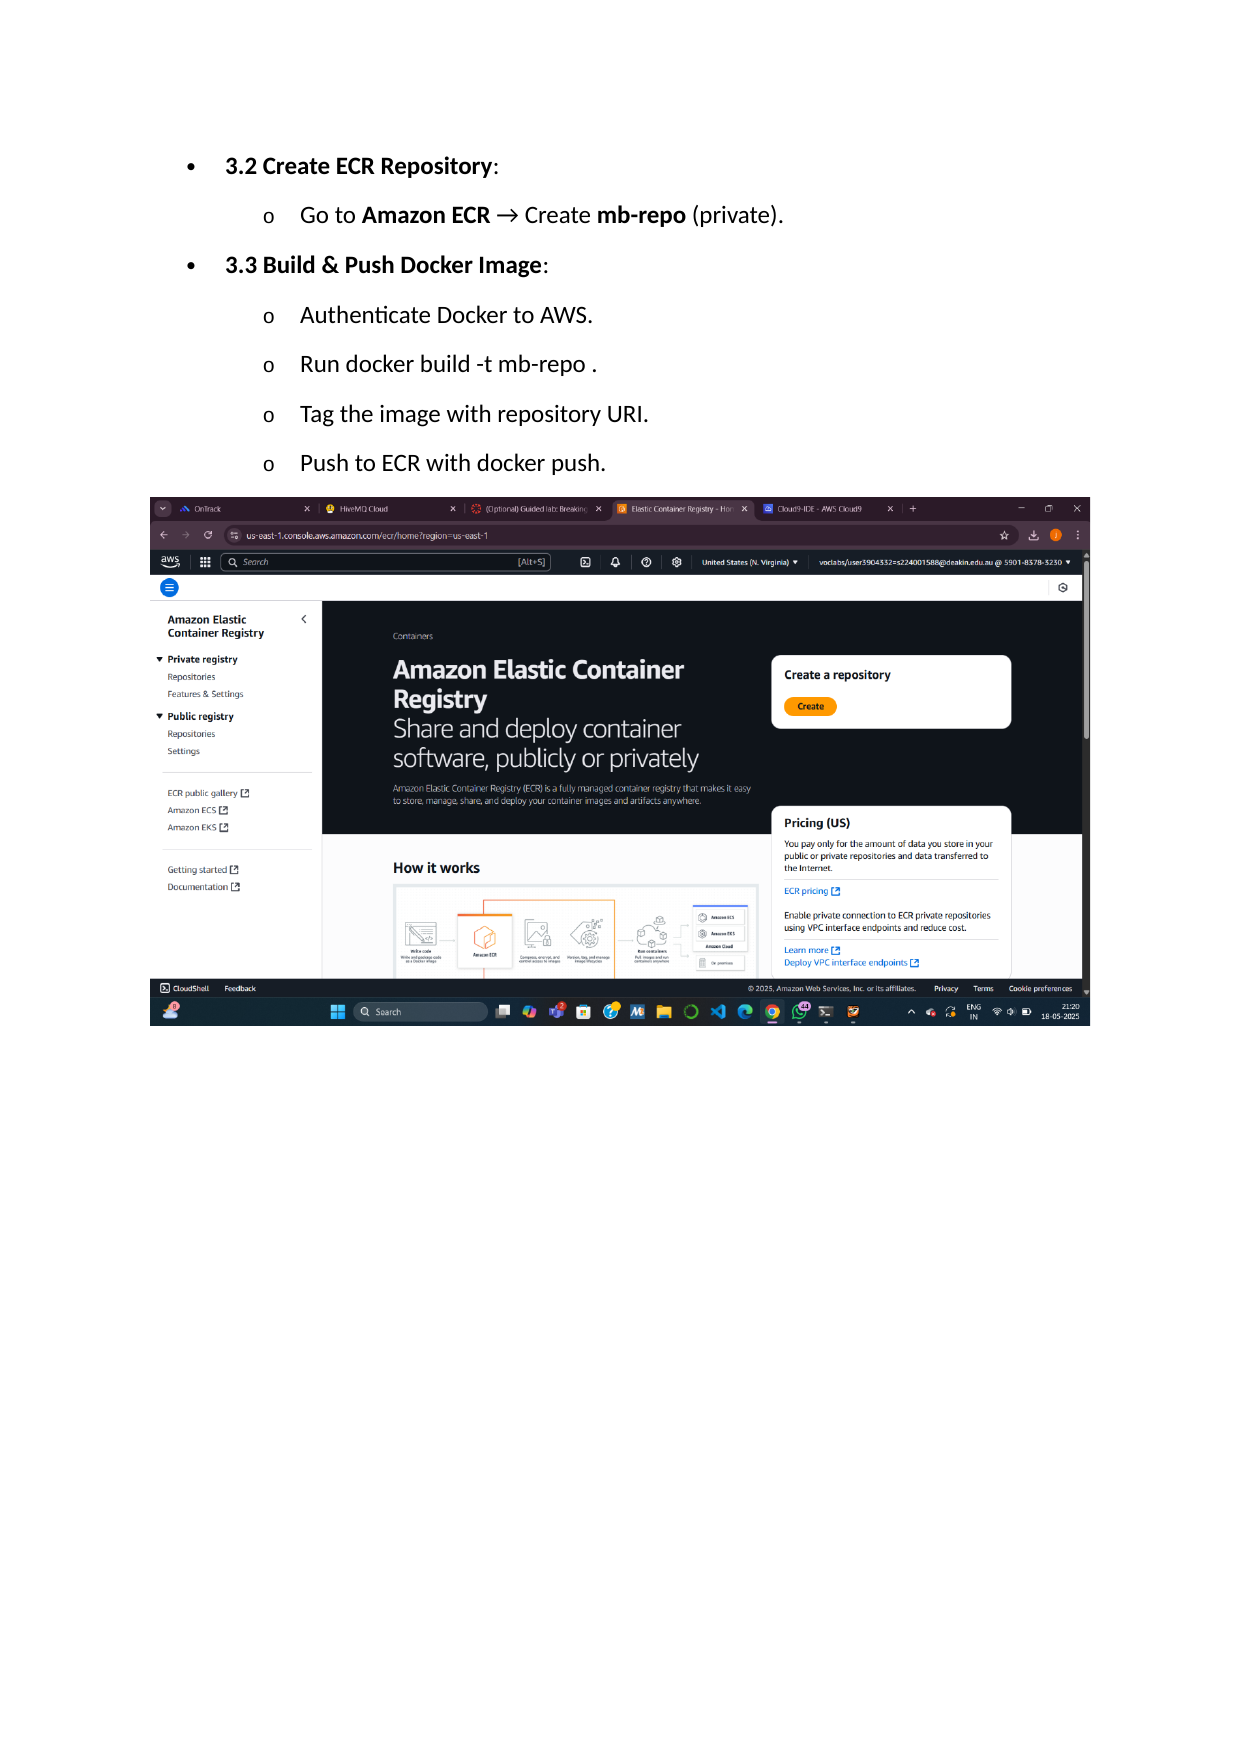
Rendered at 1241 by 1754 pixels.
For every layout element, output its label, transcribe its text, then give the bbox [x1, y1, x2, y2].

list Push to ECR with docker push. [262, 447, 1090, 478]
list Authenticate Docker to AWS. [262, 299, 1090, 329]
picture [150, 497, 1091, 1026]
list Tag the image with repository URI. [262, 398, 1090, 428]
list 3.3 Build & Push Docker Image: [187, 249, 1090, 280]
list 3.2 Create ECR Repository: [187, 150, 1090, 181]
list Go to Amazon ECR → Create mb-repo (private). [262, 199, 1090, 230]
list Run docker build -t mb-repo . [262, 348, 1090, 379]
